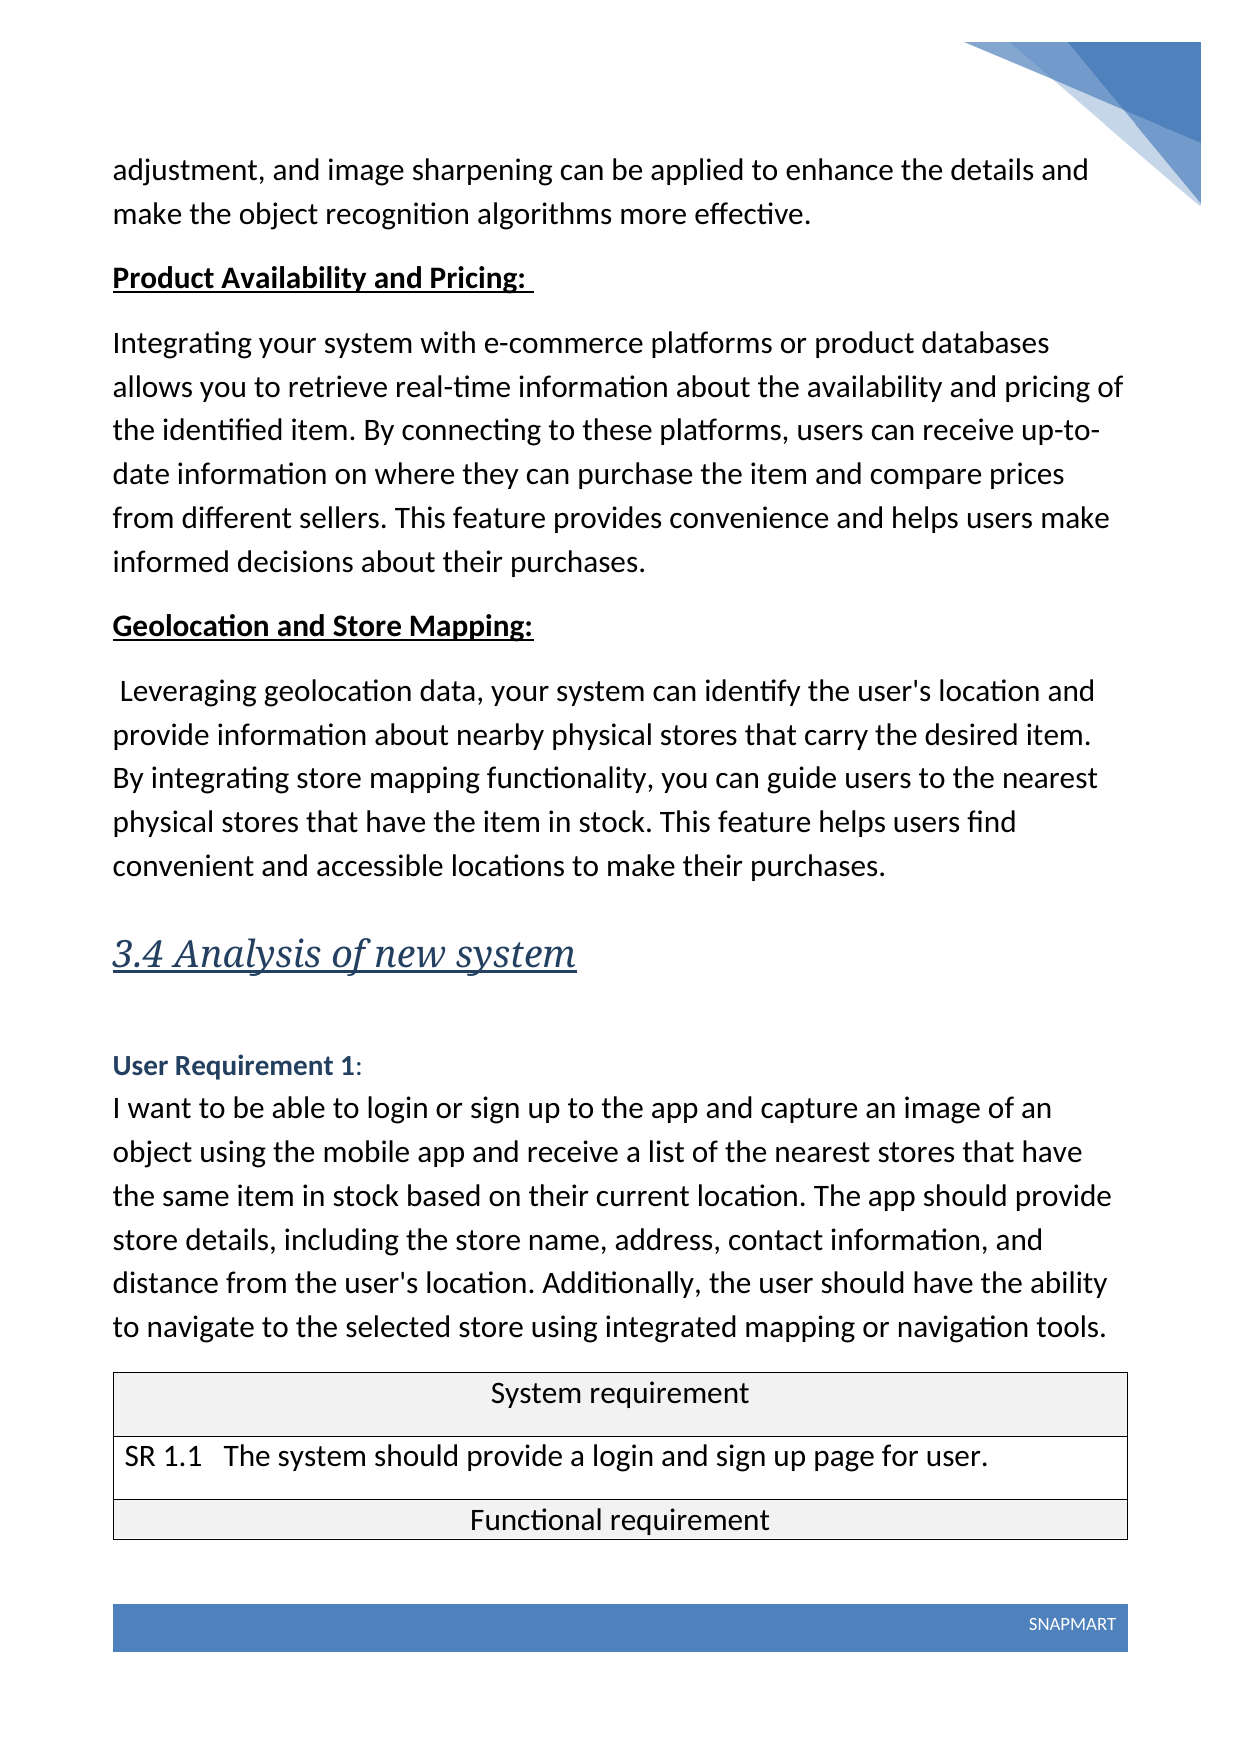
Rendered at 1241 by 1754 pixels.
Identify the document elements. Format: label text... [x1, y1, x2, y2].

text Geolocation and Store Mapping: [112, 606, 1128, 644]
table_header System requirement [114, 1373, 1127, 1436]
subtitle 3.4 Analysis of new system [112, 927, 1128, 978]
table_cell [114, 1500, 1127, 1538]
text Leveraging geolocation data, your system can identify the user's location and provide information about nearby physical stores that carry the desired item. By integrating store mapping functionality, you can guide users to the nearest physical stores that have the item in stock. This feature helps users find convenient and accessible locations to make their purchases. [112, 671, 1128, 884]
picture [963, 42, 1201, 206]
table_cell SR 1.1 The system should provide a login and sign up page for user. [114, 1437, 1127, 1499]
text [112, 150, 1128, 232]
text Product Availability and Pricing: [112, 258, 1128, 296]
text Integrating your system with e-commerce platforms or product databases allows you to retrieve real-time information about the availability and pricing of the identified item. By connecting to these platforms, users can receive up-to-date information on where they can purchase the item and compare prices from different sellers. This feature provides convenience and helps users make informed decisions about their purchases. [112, 323, 1128, 580]
text User Requirement 1: I want to be able to login or sign up to the app and capture an image of an object using the mobile app and receive a list of the nearest stores that have the same item in stock based on their current location. The app should provide store details, including the store name, address, contact information, and distance from the user's location. Additionally, the user should have the ability to navigate to the selected store using integrated mapping or navigation tools. [112, 1047, 1128, 1345]
